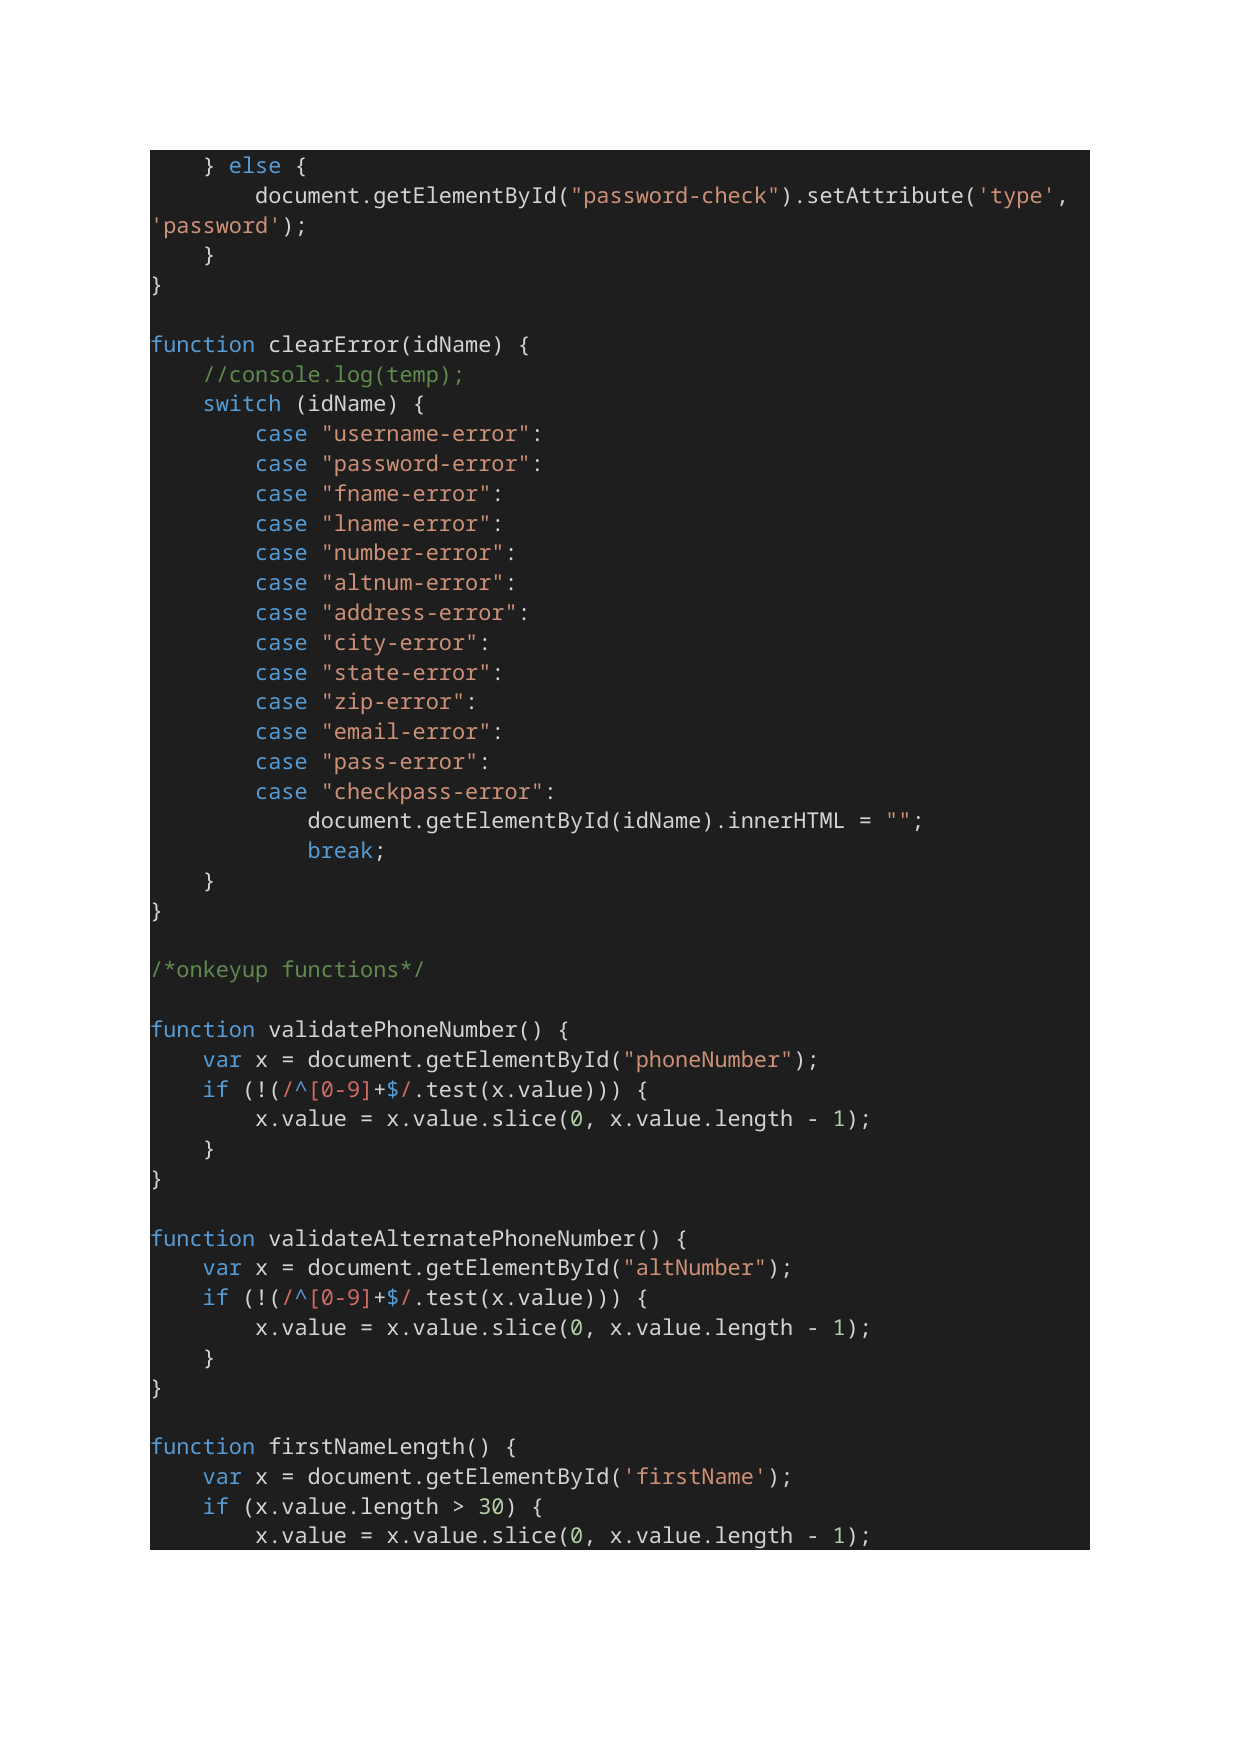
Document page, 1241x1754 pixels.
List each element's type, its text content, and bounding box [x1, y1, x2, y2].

text function validateAlternatePhoneNumber() { [150, 1222, 1090, 1252]
text function firstNameLength() { [150, 1431, 1090, 1461]
text break; [150, 835, 1090, 865]
text if (x.value.length > 30) { [150, 1491, 1090, 1520]
text case "lname-error": [150, 507, 1090, 537]
text x.value = x.value.slice(0, x.value.length - 1); [150, 1312, 1090, 1342]
text } [150, 865, 1090, 895]
text var x = document.getElementById('firstName'); [150, 1461, 1090, 1491]
text var x = document.getElementById("phoneNumber"); [150, 1044, 1090, 1073]
text var x = document.getElementById("altNumber"); [150, 1252, 1090, 1282]
text case "pass-error": [150, 746, 1090, 776]
text if (!(/^[0-9]+$/.test(x.value))) { [150, 1282, 1090, 1312]
text if (!(/^[0-9]+$/.test(x.value))) { [150, 1073, 1090, 1103]
text //console.log(temp); [150, 358, 1090, 388]
text case "number-error": [150, 537, 1090, 567]
text case "username-error": [150, 418, 1090, 448]
text } [150, 1342, 1090, 1371]
text x.value = x.value.slice(0, x.value.length - 1); [150, 1103, 1090, 1133]
text case "fname-error": [150, 478, 1090, 507]
text function clearError(idName) { [150, 329, 1090, 358]
text } else { [150, 150, 1090, 180]
text case "zip-error": [150, 686, 1090, 716]
text switch (idName) { [150, 388, 1090, 418]
text } [150, 1133, 1090, 1163]
text case "city-error": [150, 627, 1090, 656]
text } [150, 1371, 1090, 1401]
text function validatePhoneNumber() { [150, 1014, 1090, 1044]
text document.getElementById("password-check").setAttribute('type', 'password'); [150, 180, 1090, 239]
text case "password-error": [150, 448, 1090, 478]
text /*onkeyup functions*/ [150, 954, 1090, 984]
text } [150, 895, 1090, 924]
text case "email-error": [150, 716, 1090, 746]
text document.getElementById(idName).innerHTML = ""; [150, 805, 1090, 835]
text case "address-error": [150, 597, 1090, 627]
text } [150, 1163, 1090, 1193]
text } [150, 269, 1090, 299]
text } [150, 239, 1090, 269]
text case "state-error": [150, 656, 1090, 686]
text case "altnum-error": [150, 567, 1090, 597]
text x.value = x.value.slice(0, x.value.length - 1); [150, 1520, 1090, 1550]
text case "checkpass-error": [150, 776, 1090, 805]
